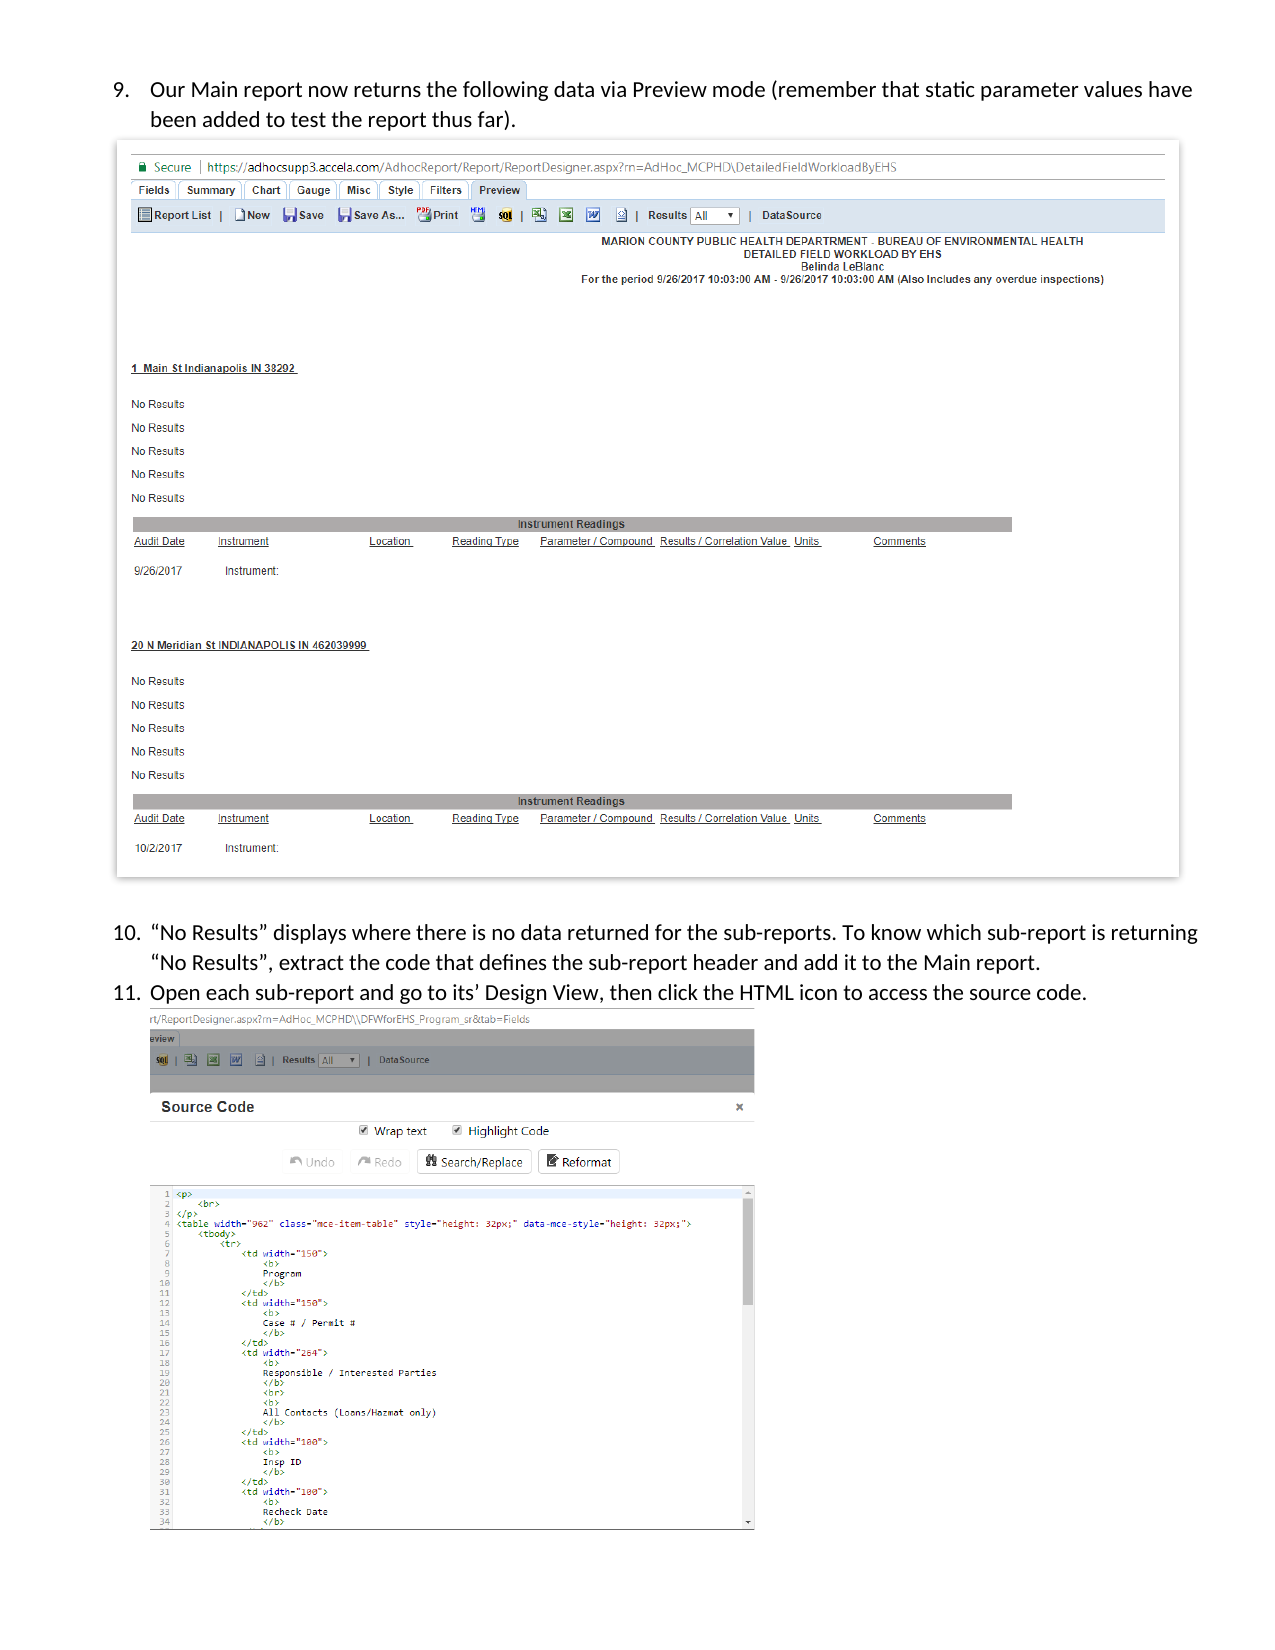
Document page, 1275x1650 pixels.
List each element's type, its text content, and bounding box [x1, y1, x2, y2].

list “No Results” displays where there is no data returned for the sub-reports. To know which sub-report is returning “No Results”, extract the code that defines the sub-report header and add it to the Main report. [112, 918, 1200, 976]
list Our Main report now returns the following data via Preview mode (remember that static parameter values have been added to test the report thus far). [112, 75, 1200, 133]
picture [131, 154, 1165, 862]
list Open each sub-report and go to its’ Design View, then click the HTML icon to access the source code. [112, 978, 1200, 1006]
picture [150, 1008, 755, 1531]
